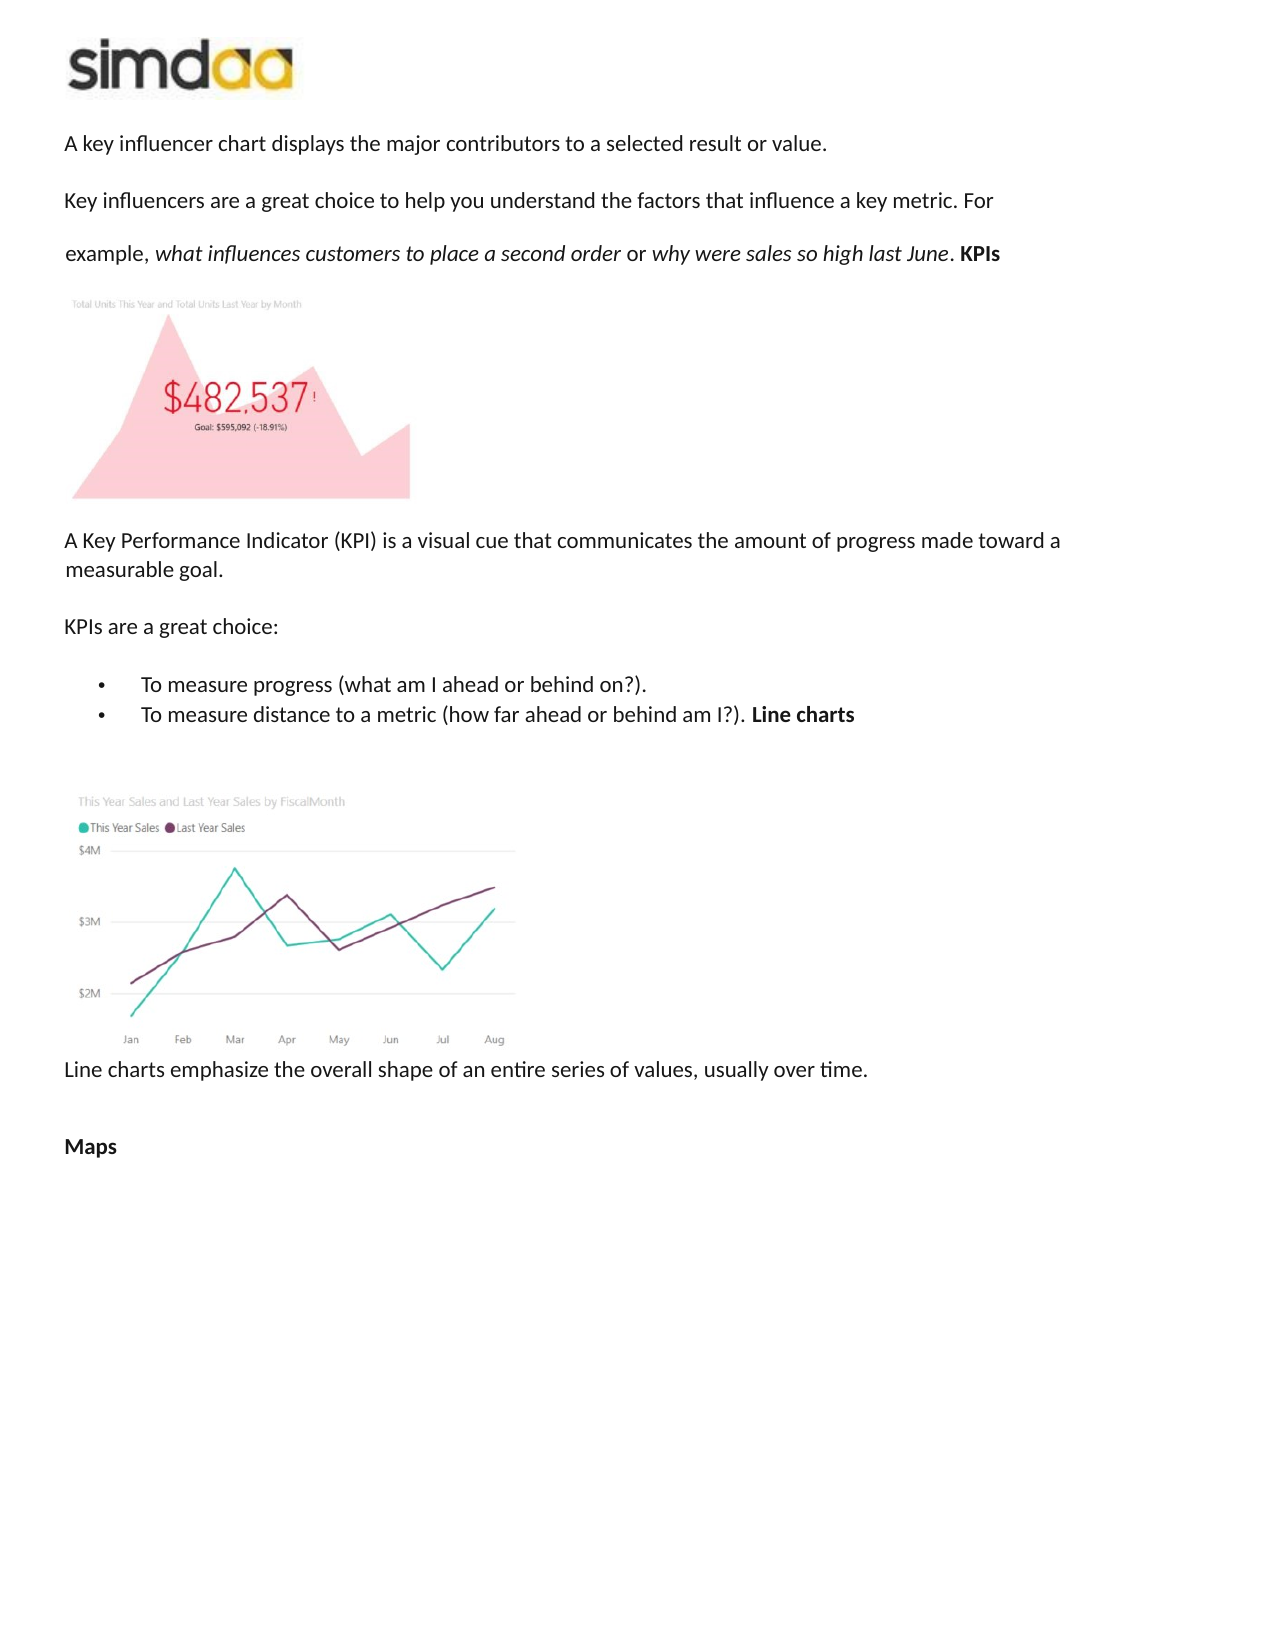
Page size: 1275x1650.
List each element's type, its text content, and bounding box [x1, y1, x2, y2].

picture [65, 291, 419, 504]
text KPIs are a great choice: [64, 612, 1133, 640]
list To measure progress (what am I ahead or behind on?). [76, 670, 957, 698]
text A key influencer chart displays the major contributors to a selected result or value. [64, 129, 1133, 157]
text Maps [64, 1132, 1134, 1160]
text Key influencers are a great choice to help you understand the factors that influence a key metric. For example, what influences customers to place a second order or why were sales so high last June. KPIs [64, 186, 1004, 267]
list To measure distance to a metric (how far ahead or behind am I?). Line charts [76, 700, 957, 728]
picture [69, 778, 527, 1053]
picture [65, 37, 305, 100]
text A Key Performance Indicator (KPI) is a visual cue that communicates the amount of progress made toward a measurable goal. [64, 526, 1133, 583]
text Line charts emphasize the overall shape of an entire series of values, usually over time. [64, 1055, 1133, 1083]
